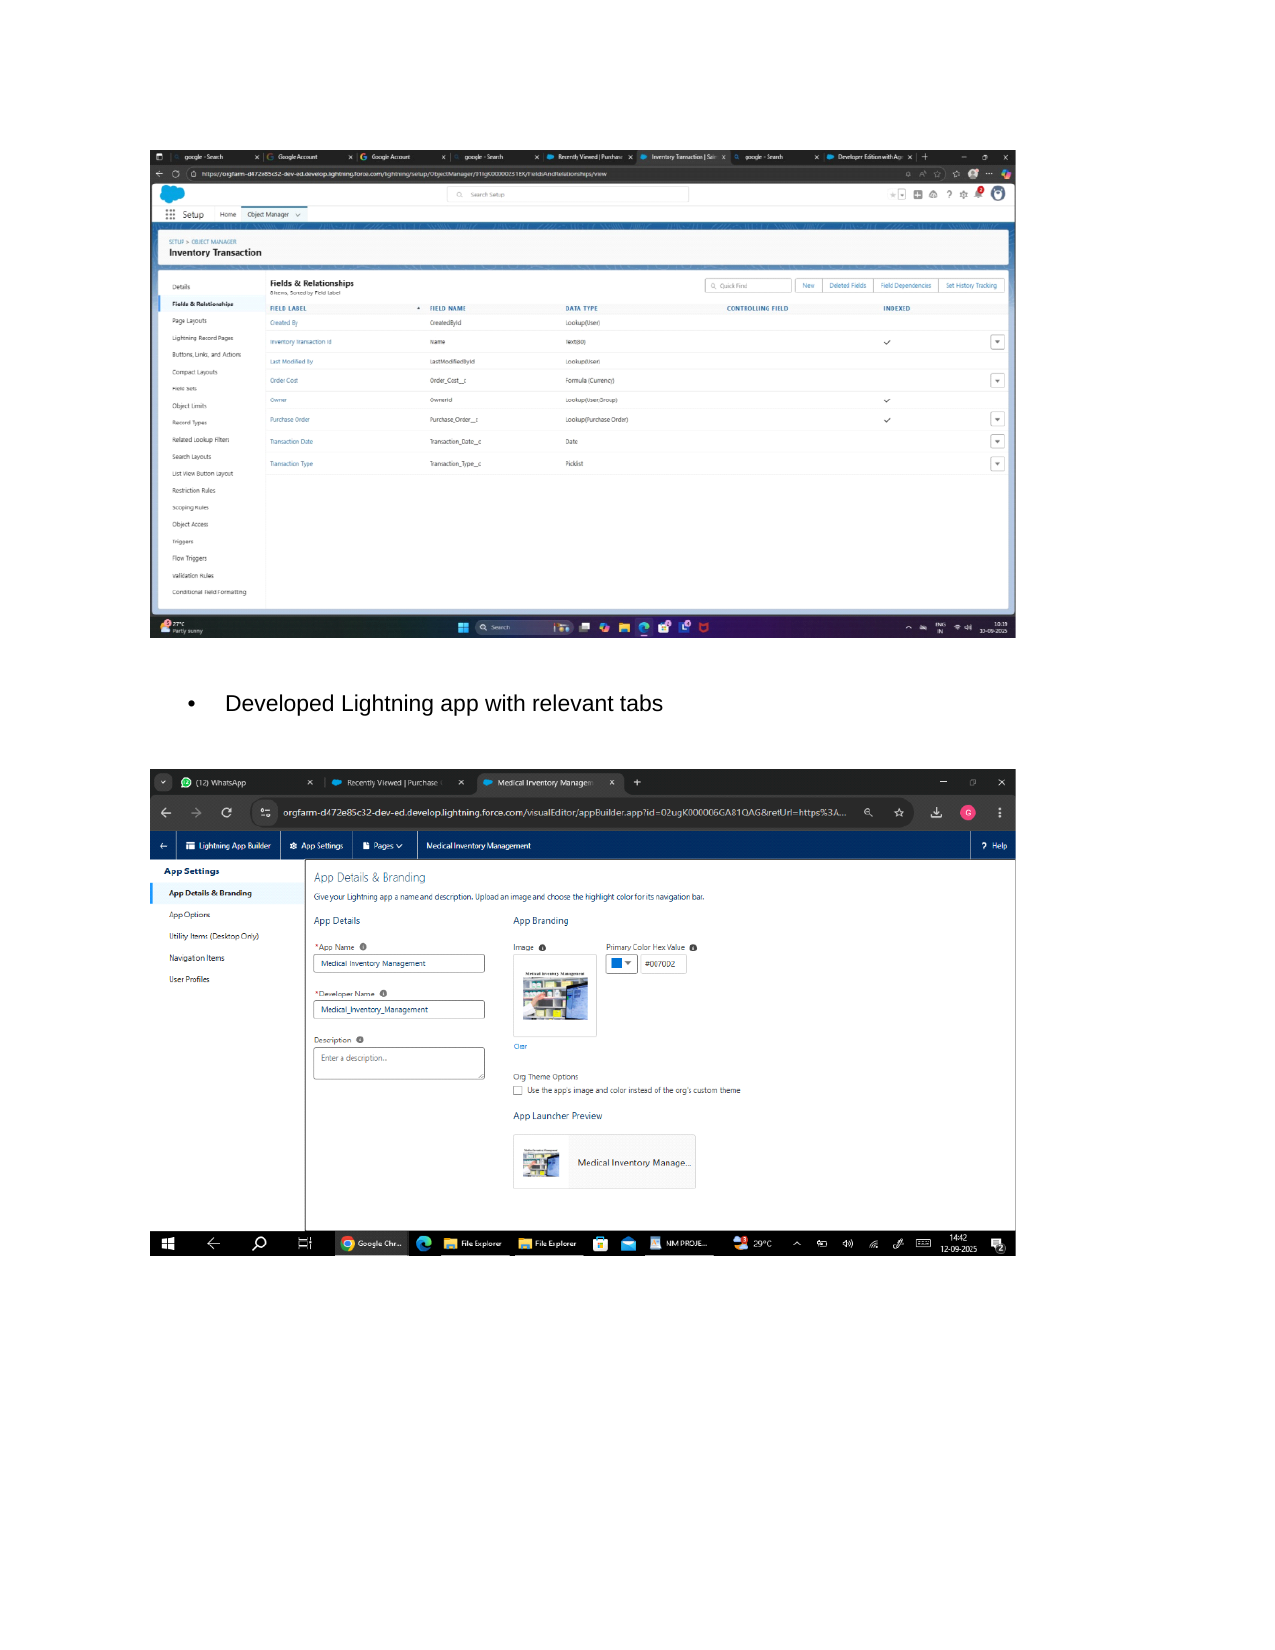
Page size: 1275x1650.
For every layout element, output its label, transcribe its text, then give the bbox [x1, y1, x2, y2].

list Developed Lightning app with relevant tabs [187, 690, 1125, 717]
